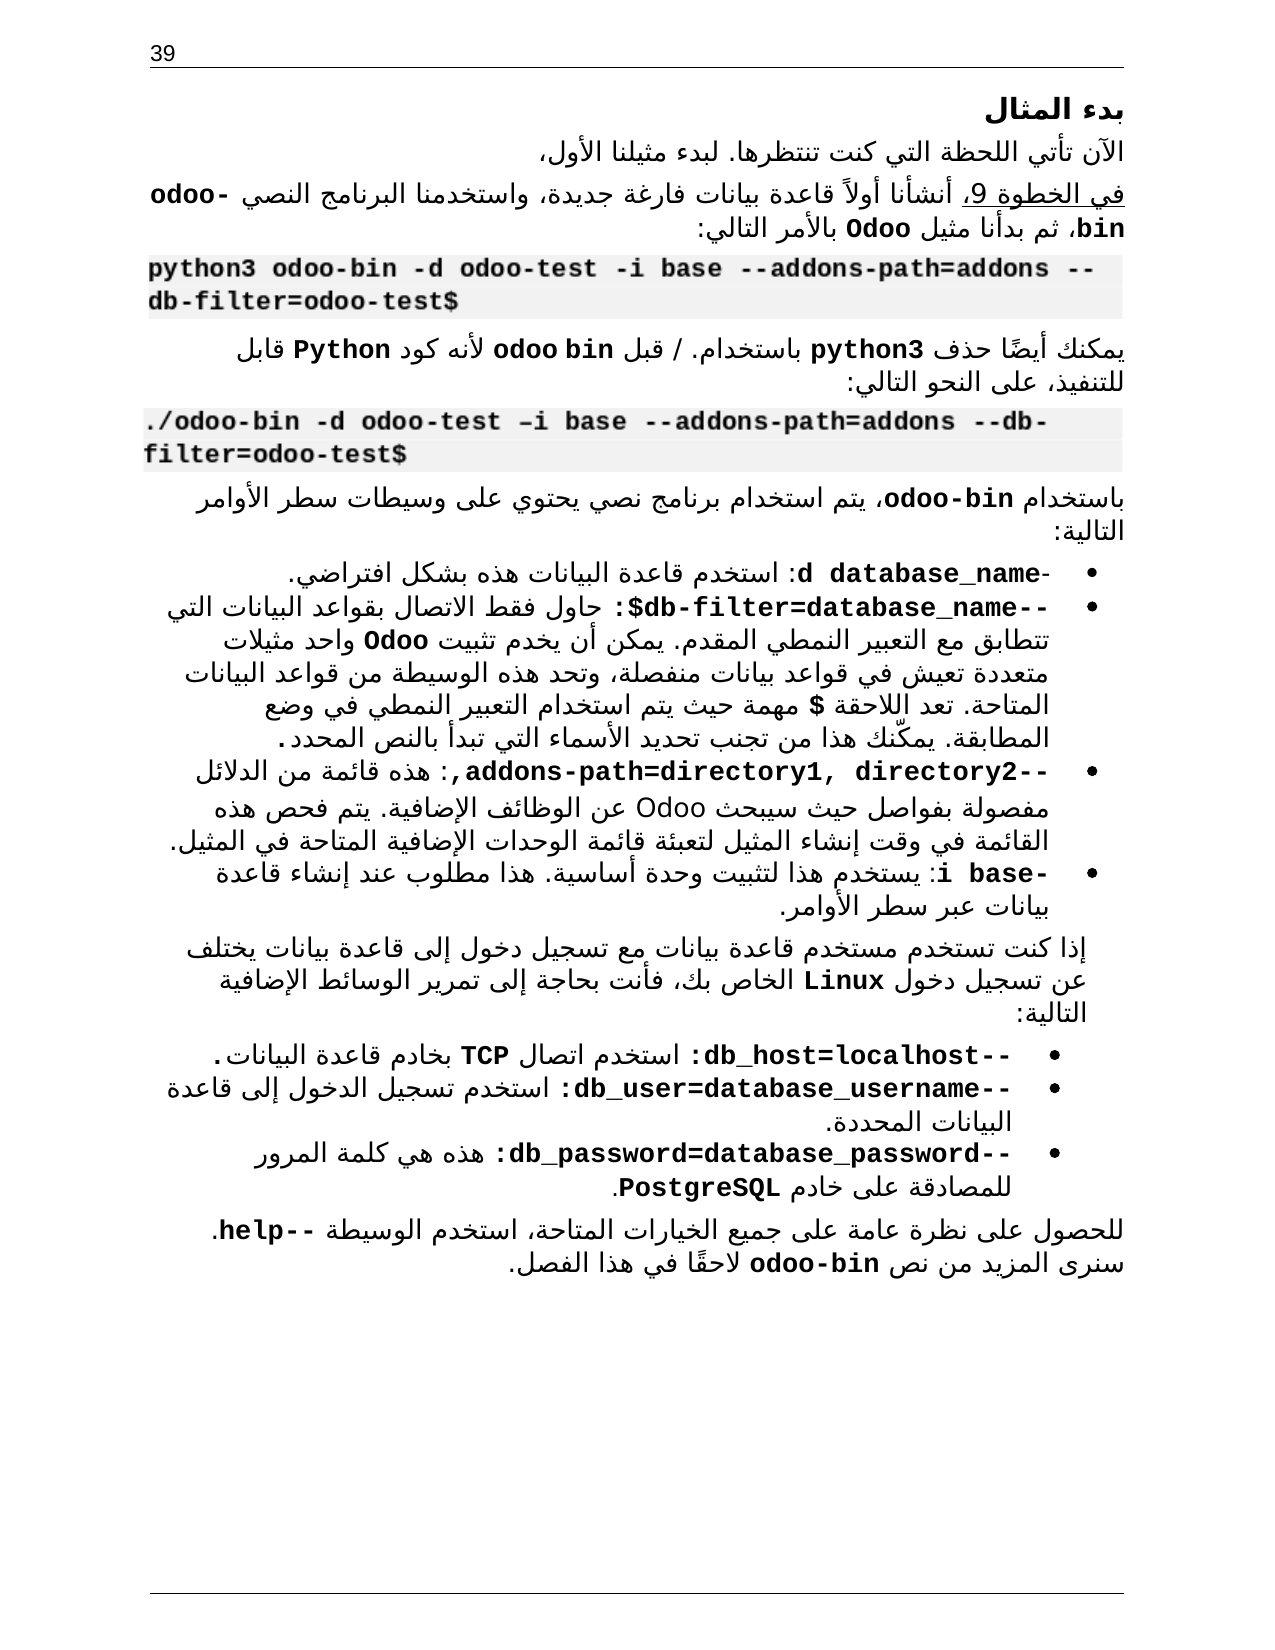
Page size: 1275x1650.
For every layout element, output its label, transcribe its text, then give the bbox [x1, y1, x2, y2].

text بدء المثال [150, 92, 1125, 126]
text للحصول على نظرة عامة على جميع الخيارات المتاحة، استخدم الوسيطة --help. سنرى المزيد من نص odoo-bin لاحقًا في هذا الفصل. [150, 1214, 1125, 1281]
list -d database_name: استخدم قاعدة البيانات هذه بشكل افتراضي. [150, 557, 1087, 591]
list -i base: يستخدم هذا لتثبيت وحدة أساسية. هذا مطلوب عند إنشاء قاعدة بيانات عبر سطر الأوامر. [150, 857, 1087, 922]
text باستخدام odoo-bin، يتم استخدام برنامج نصي يحتوي على وسيطات سطر الأوامر التالية: [150, 482, 1125, 547]
text يمكنك أيضًا حذف python3 باستخدام. / قبل odoo bin لأنه كود Python قابل للتنفيذ، على النحو التالي: [150, 329, 1125, 398]
text في الخطوة 9، أنشأنا أولاً قاعدة بيانات فارغة جديدة، واستخدمنا البرنامج النصي odoo-bin، ثم بدأنا مثيل Odoo بالأمر التالي: [150, 179, 1125, 245]
text الآن تأتي اللحظة التي كنت تنتظرها. لبدء مثيلنا الأول، [150, 137, 1125, 168]
list --db_host=localhost: استخدم اتصال TCP بخادم قاعدة البيانات. [150, 1039, 1050, 1073]
text إذا كنت تستخدم مستخدم قاعدة بيانات مع تسجيل دخول إلى قاعدة بيانات يختلف عن تسجيل دخول Linux الخاص بك، فأنت بحاجة إلى تمرير الوسائط الإضافية التالية: [150, 933, 1087, 1029]
list --addons-path=directory1, directory2,: هذه قائمة من الدلائل مفصولة بفواصل حيث سيبحث Odoo عن الوظائف الإضافية. يتم فحص هذه القائمة في وقت إنشاء المثيل لتعبئة قائمة الوحدات الإضافية المتاحة في المثيل. [150, 755, 1087, 857]
list --db_user=database_username: استخدم تسجيل الدخول إلى قاعدة البيانات المحددة. [150, 1073, 1050, 1137]
list --db-filter=database_name$: حاول فقط الاتصال بقواعد البيانات التي تتطابق مع التعبير النمطي المقدم. يمكن أن يخدم تثبيت Odoo واحد مثيلات متعددة تعيش في قواعد بيانات منفصلة، وتحد هذه الوسيطة من قواعد البيانات المتاحة. تعد اللاحقة $ مهمة حيث يتم استخدام التعبير النمطي في وضع المطابقة. يمكّنك هذا من تجنب تحديد الأسماء التي تبدأ بالنص المحدد. [150, 591, 1087, 755]
list --db_password=database_password: هذه هي كلمة المرور للمصادقة على خادم PostgreSQL. [150, 1137, 1050, 1204]
